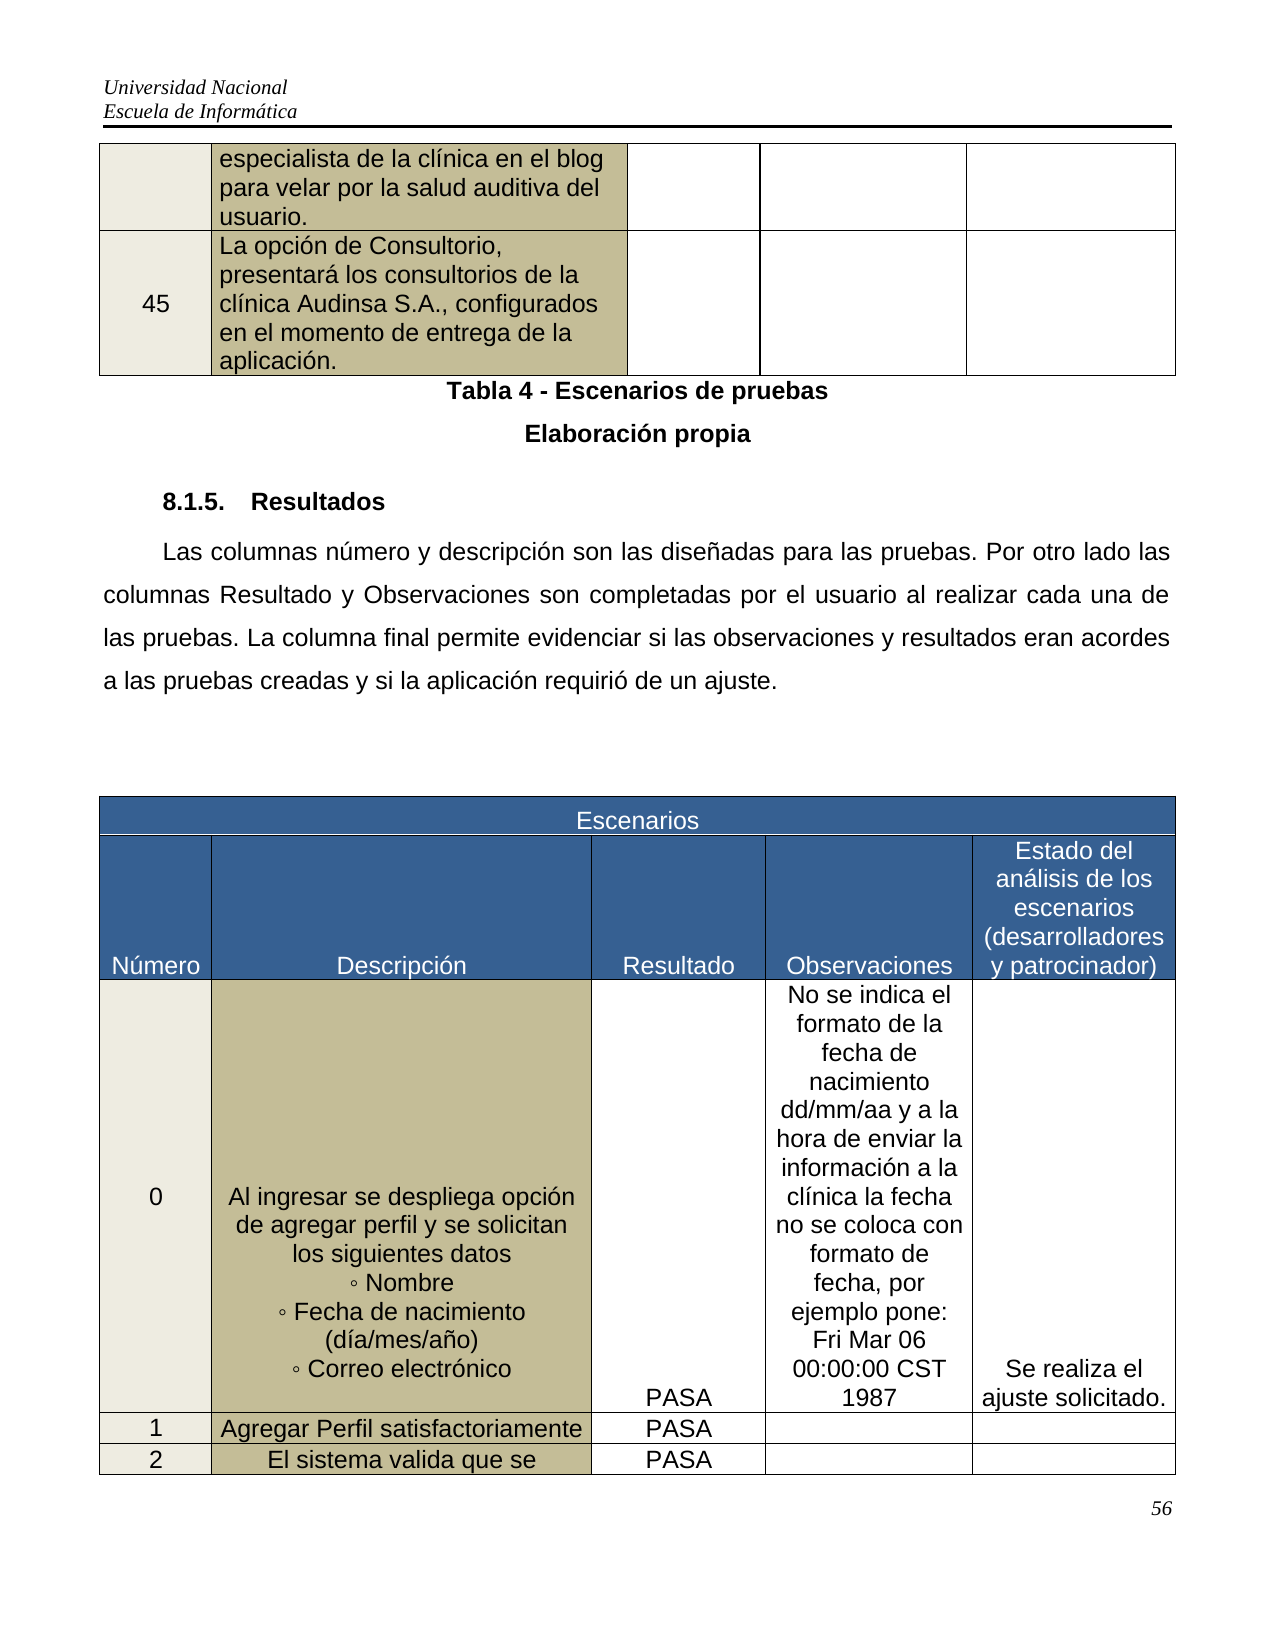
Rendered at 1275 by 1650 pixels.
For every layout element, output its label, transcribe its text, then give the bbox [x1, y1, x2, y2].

table_cell 2 [100, 1444, 211, 1474]
table_cell [761, 231, 966, 375]
table_header Escenarios [100, 797, 1175, 834]
text Tabla 4 - Escenarios de pruebas [103, 376, 1172, 405]
text Elaboración propia [103, 419, 1172, 448]
table_cell 44 [100, 144, 211, 230]
table_cell [628, 144, 759, 230]
table_cell 0 [100, 980, 211, 1412]
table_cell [212, 1444, 591, 1474]
table_cell [967, 231, 1175, 375]
table_cell [766, 1444, 972, 1474]
table_cell No se indica el formato de la fecha de nacimiento dd/mm/aa y a la hora de enviar la información a la clínica la fecha no se coloca con formato de fecha, por ejemplo pone: Fri Mar 06 00:00:00 CST 1987 [766, 980, 972, 1412]
table_cell Se realiza el ajuste solicitado. [973, 980, 1175, 1412]
table_cell La opción de Consultorio, presentará los consultorios de la clínica Audinsa S.A., configurados en el momento de entrega de la aplicación. [212, 231, 627, 375]
table_cell Al ingresar se despliega opción de agregar perfil y se solicitan los siguientes datos ◦ Nombre ◦ Fecha de nacimiento (día/mes/año) ◦ Correo electrónico [212, 980, 591, 1412]
table_cell Número [100, 836, 211, 979]
text Resultados [162, 487, 1172, 516]
table_cell [973, 1444, 1175, 1474]
table_cell [766, 1413, 972, 1443]
table_cell Resultado [592, 836, 765, 979]
table_cell [967, 144, 1175, 230]
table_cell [212, 144, 627, 230]
table_cell Estado del análisis de los escenarios (desarrolladores y patrocinador) [973, 836, 1175, 979]
table_cell [761, 144, 966, 230]
table_cell [628, 231, 759, 375]
table_cell PASA [592, 1413, 765, 1443]
table_cell Descripción [212, 836, 591, 979]
table_cell [973, 1413, 1175, 1443]
text Las columnas número y descripción son las diseñadas para las pruebas. Por otro lado las columnas Resultado y Observaciones son completadas por el usuario al realizar cada una de las pruebas. La columna final permite evidenciar si las observaciones y resultados eran acordes a las pruebas creadas y si la aplicación requirió de un ajuste. [103, 537, 1172, 695]
table_cell 1 [100, 1413, 211, 1443]
table_cell Observaciones [766, 836, 972, 979]
table_cell 45 [100, 231, 211, 375]
table_cell PASA [592, 980, 765, 1412]
table_cell PASA [592, 1444, 765, 1474]
table_cell Agregar Perfil satisfactoriamente [212, 1413, 591, 1443]
